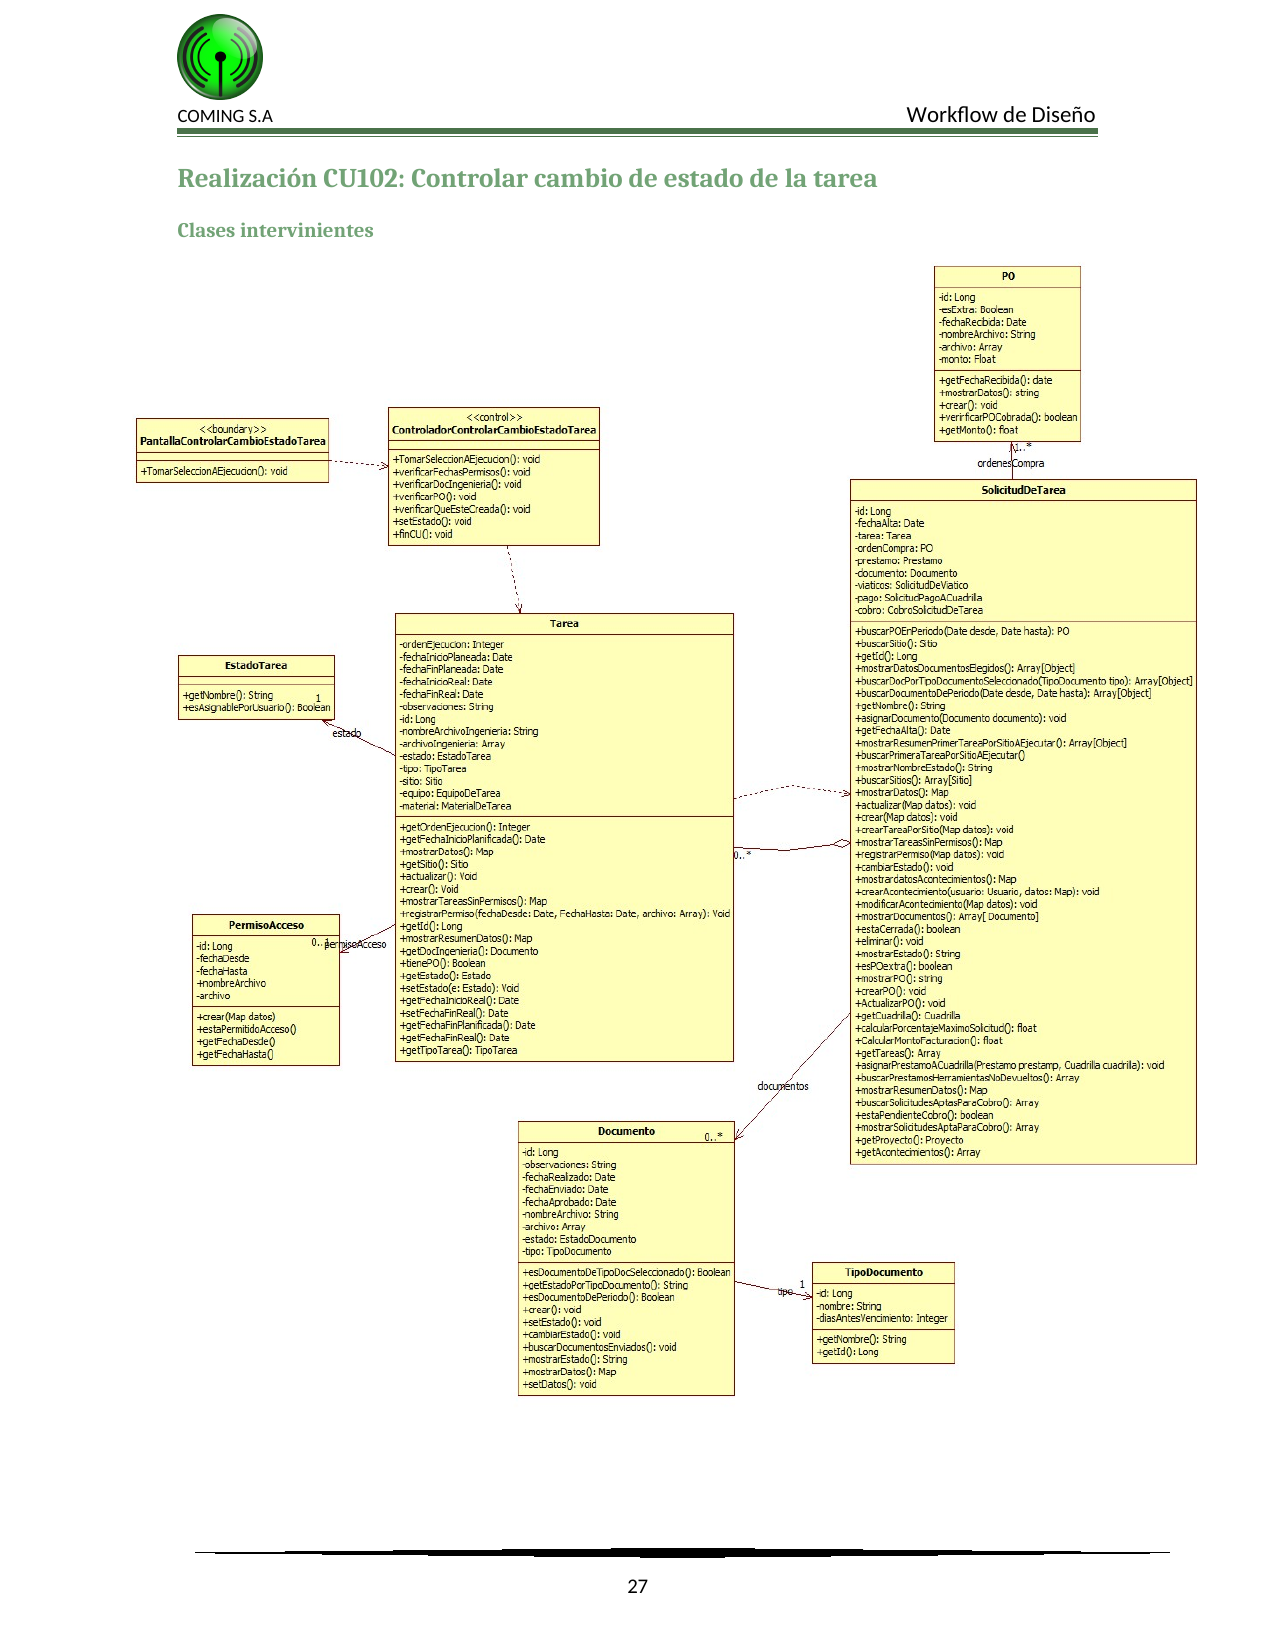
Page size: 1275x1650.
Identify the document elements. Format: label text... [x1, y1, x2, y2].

subtitle Clases intervinientes [177, 219, 1098, 243]
picture [118, 246, 1214, 1415]
picture [177, 14, 263, 100]
subtitle Realización CU102: Controlar cambio de estado de la tarea [177, 163, 1098, 194]
